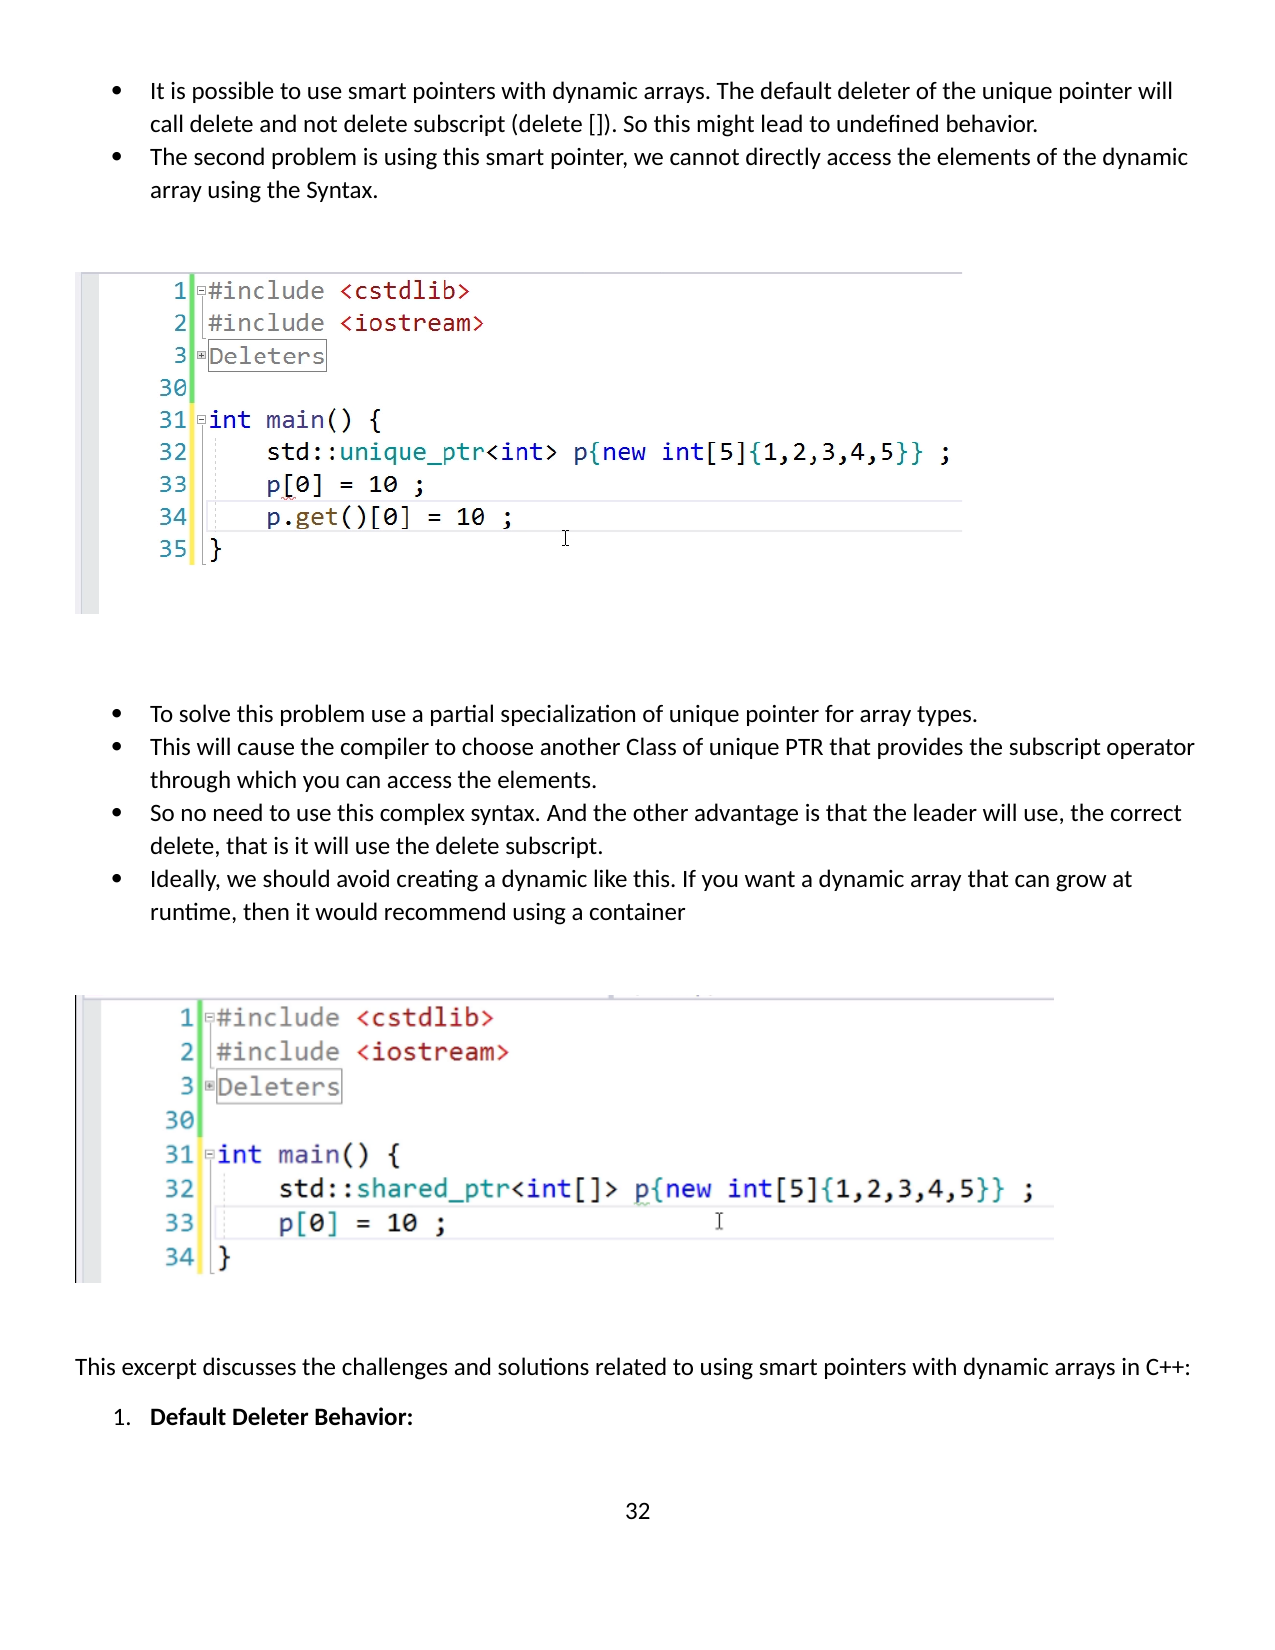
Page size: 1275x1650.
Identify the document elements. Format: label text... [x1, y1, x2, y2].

list This will cause the compiler to choose another Class of unique PTR that provides the subscript operator through which you can access the elements. [112, 731, 1200, 794]
list Ideally, we should avoid creating a dynamic like this. If you want a dynamic array that can grow at runtime, then it would recommend using a container [112, 863, 1200, 926]
list So no need to use this complex syntax. And the other advantage is that the leader will use, the correct delete, that is it will use the delete subscript. [112, 797, 1200, 860]
list The second problem is using this smart pointer, we cannot directly access the elements of the dynamic array using the Syntax. [112, 141, 1200, 204]
list To solve this problem use a partial specialization of unique pointer for array types. [112, 698, 1200, 729]
list Default Deleter Behavior: [112, 1401, 1200, 1431]
list It is possible to use smart pointers with dynamic arrays. The default deleter of the unique pointer will call delete and not delete subscript (delete []). So this might lead to undefined behavior. [112, 75, 1200, 138]
picture [75, 272, 963, 614]
text This excerpt discusses the challenges and solutions related to using smart pointers with dynamic arrays in C++: [75, 1351, 1200, 1382]
picture [75, 995, 1054, 1283]
